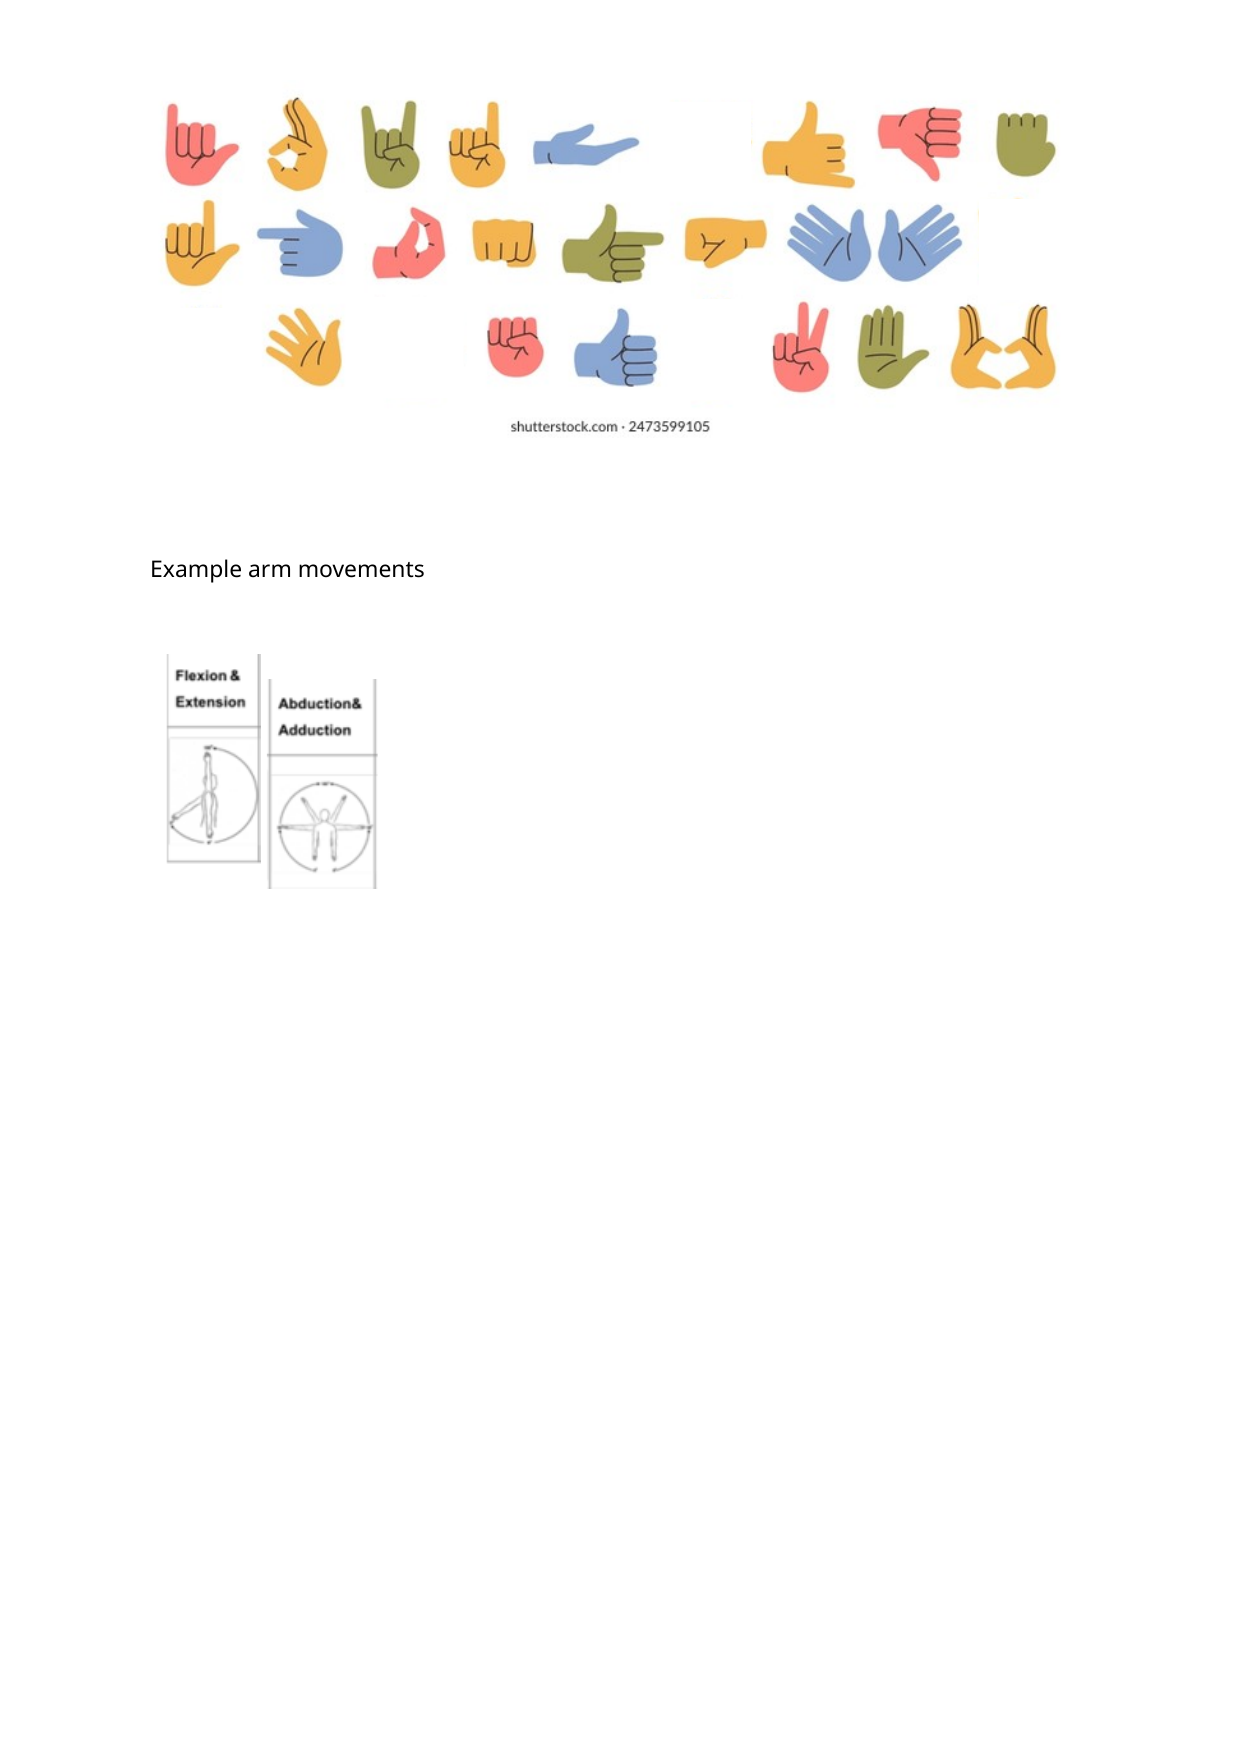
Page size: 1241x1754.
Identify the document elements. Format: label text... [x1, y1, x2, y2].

picture [266, 679, 378, 889]
picture [150, 654, 261, 889]
picture [140, 80, 1081, 438]
text Example arm movements [150, 553, 1090, 584]
